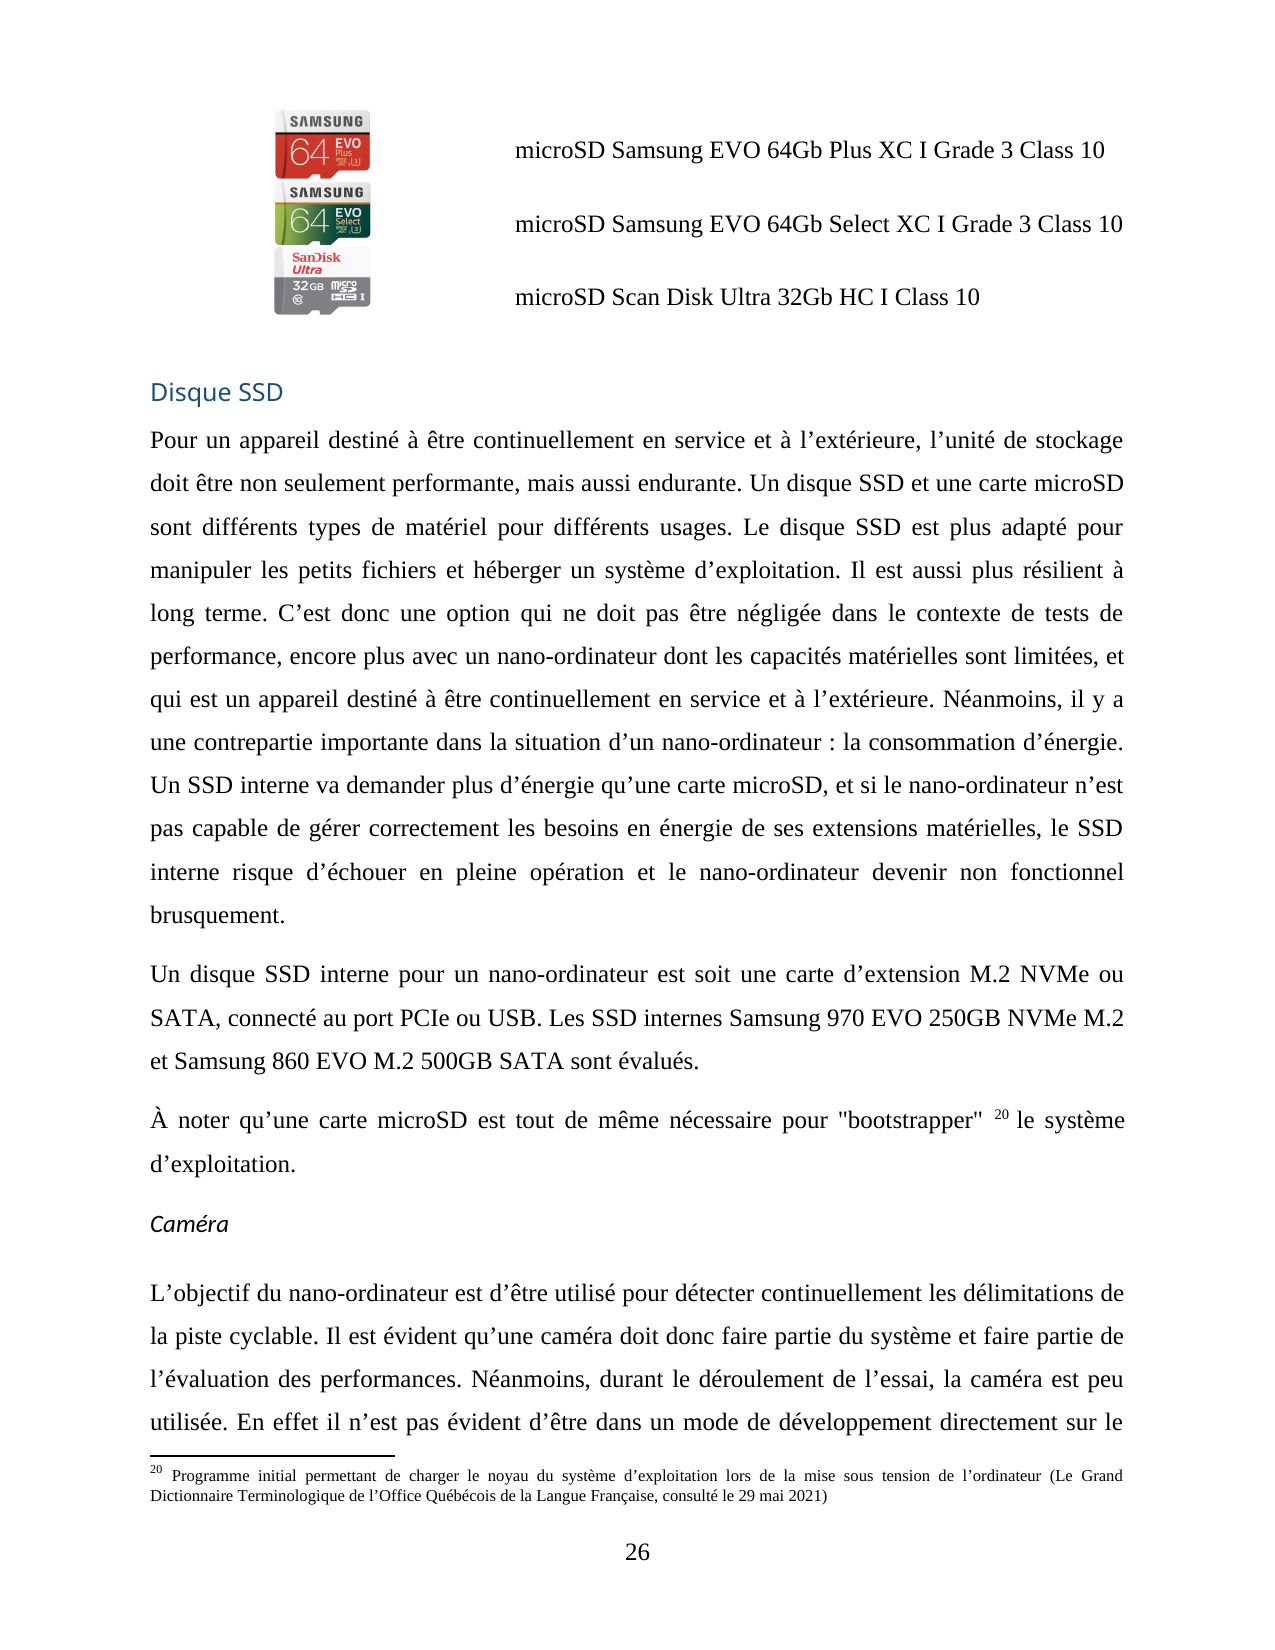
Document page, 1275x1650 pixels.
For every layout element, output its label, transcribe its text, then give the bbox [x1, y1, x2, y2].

subtitle Disque SSD [150, 374, 1125, 408]
text microSD Samsung EVO 64Gb Plus XC I Grade 3 Class 10 [372, 135, 1125, 163]
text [150, 1278, 1125, 1436]
picture [273, 108, 372, 316]
text microSD Samsung EVO 64Gb Select XC I Grade 3 Class 10 [372, 209, 1125, 237]
subtitle Caméra [150, 1208, 1125, 1239]
text microSD Scan Disk Ultra 32Gb HC I Class 10 [372, 282, 1125, 311]
text Pour un appareil destiné à être continuellement en service et à l’extérieure, l’unité de stockage doit être non seulement performante, mais aussi endurante. Un disque SSD et une carte microSD sont différents types de matériel pour différents usages. Le disque SSD est plus adapté pour manipuler les petits fichiers et héberger un système d’exploitation. Il est aussi plus résilient à long terme. C’est donc une option qui ne doit pas être négligée dans le contexte de tests de performance, encore plus avec un nano-ordinateur dont les capacités matérielles sont limitées, et qui est un appareil destiné à être continuellement en service et à l’extérieure. Néanmoins, il y a une contrepartie importante dans la situation d’un nano-ordinateur : la consommation d’énergie. Un SSD interne va demander plus d’énergie qu’une carte microSD, et si le nano-ordinateur n’est pas capable de gérer correctement les besoins en énergie de ses extensions matérielles, le SSD interne risque d’échouer en pleine opération et le nano-ordinateur devenir non fonctionnel brusquement. [150, 425, 1125, 928]
text À noter qu’une carte microSD est tout de même nécessaire pour "bootstrapper" le système d’exploitation. [150, 1106, 1125, 1177]
text Un disque SSD interne pour un nano-ordinateur est soit une carte d’extension M.2 NVMe ou SATA, connecté au port PCIe ou USB. Les SSD internes Samsung 970 EVO 250GB NVMe M.2 et Samsung 860 EVO M.2 500GB SATA sont évalués. [150, 959, 1125, 1074]
